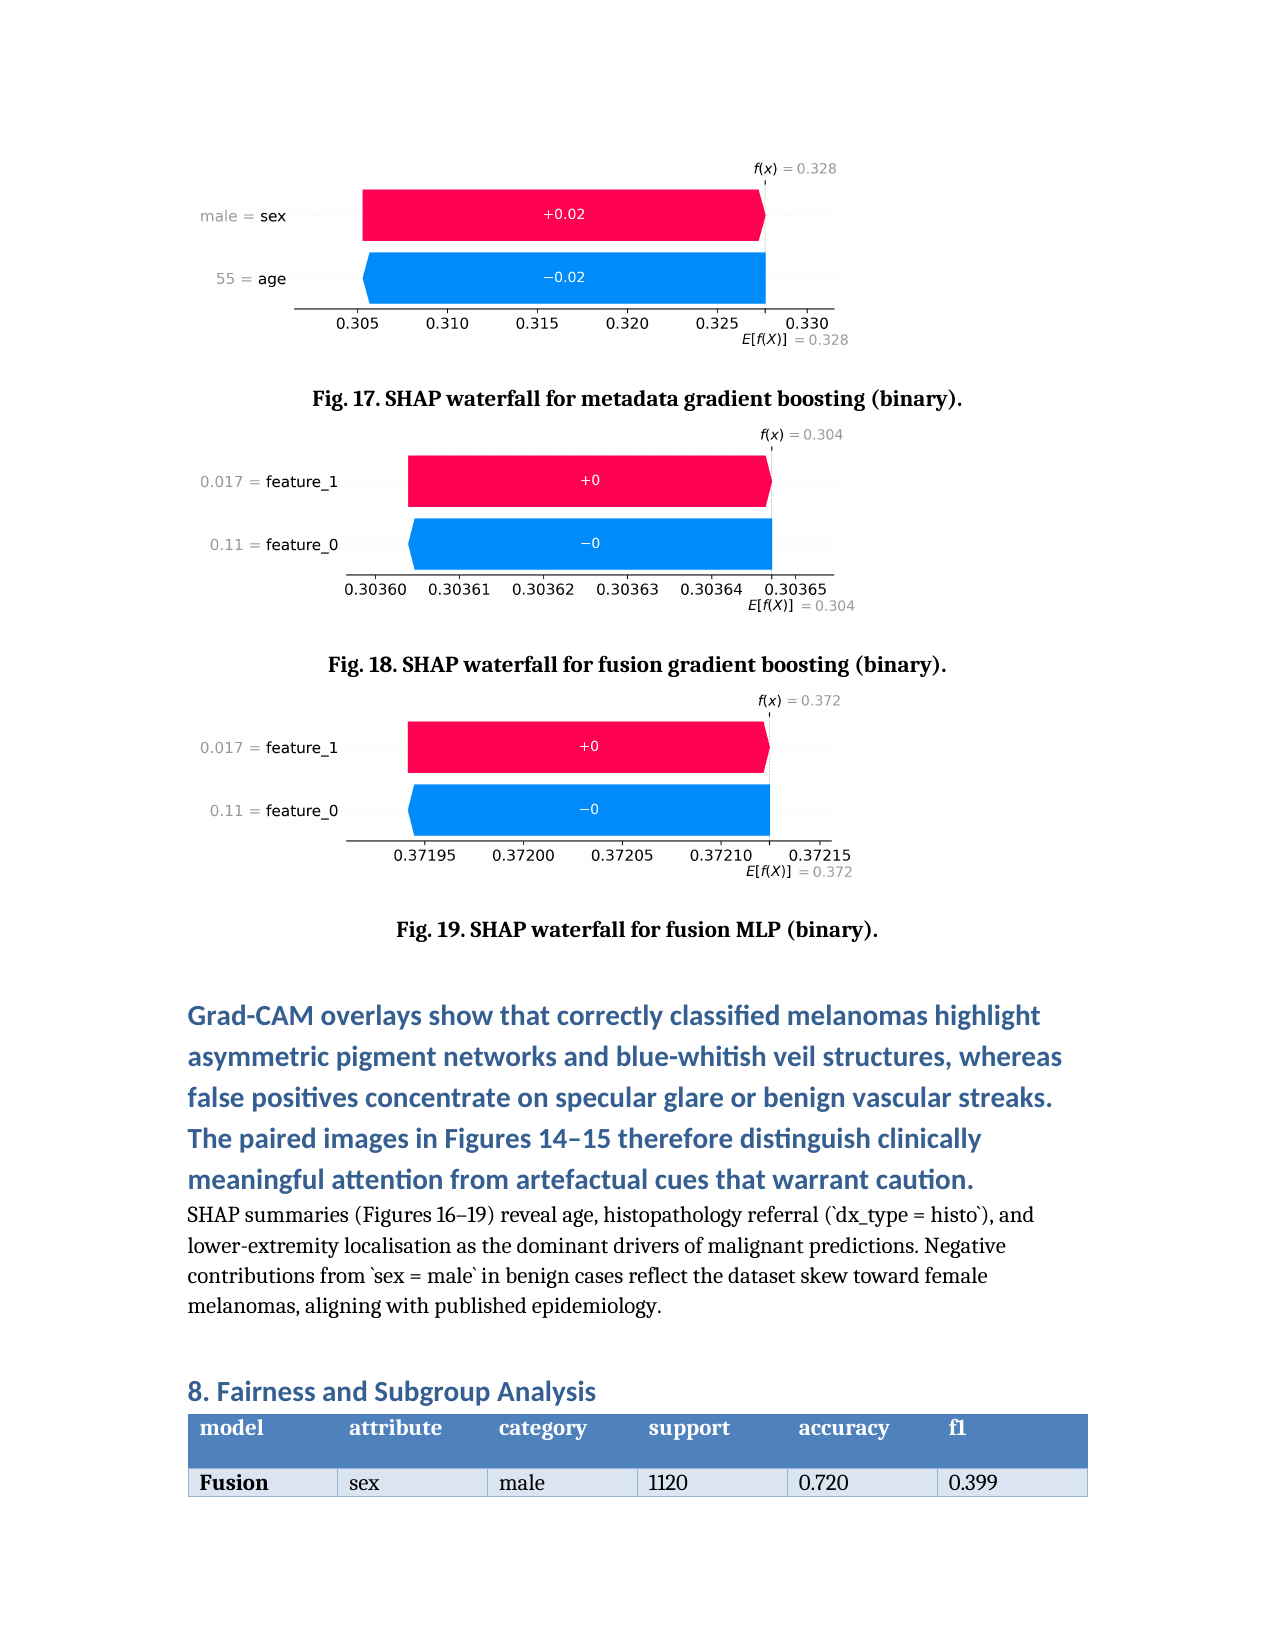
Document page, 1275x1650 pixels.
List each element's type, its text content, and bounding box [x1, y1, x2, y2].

table_cell sex [338, 1469, 487, 1496]
table_cell 0.399 [938, 1469, 1087, 1496]
table_header category [488, 1415, 637, 1468]
table_header f1 [938, 1415, 1087, 1468]
table_cell 0.720 [788, 1469, 937, 1496]
picture [187, 415, 863, 627]
subtitle Grad-CAM overlays show that correctly classified melanomas highlight asymmetric pigment networks and blue-whitish veil structures, whereas false positives concentrate on specular glare or benign vascular streaks. The paired images in Figures 14–15 therefore distinguish clinically meaningful attention from artefactual cues that warrant caution. [187, 997, 1087, 1197]
table_header support [638, 1415, 787, 1468]
text Fig. 18. SHAP waterfall for fusion gradient boosting (binary). [187, 651, 1087, 678]
text SHAP summaries (Figures 16–19) reveal age, histopathology referral (`dx_type = histo`), and lower-extremity localisation as the dominant drivers of malignant predictions. Negative contributions from `sex = male` in benign cases reflect the dataset skew toward female melanomas, aligning with published epidemiology. [187, 1202, 1087, 1319]
table_cell 1120 [638, 1469, 787, 1496]
picture [187, 681, 863, 893]
table_header attribute [338, 1415, 487, 1468]
table_cell male [488, 1469, 637, 1496]
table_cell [189, 1469, 337, 1496]
picture [187, 150, 863, 361]
table_header model [189, 1415, 337, 1468]
table_header accuracy [788, 1415, 937, 1468]
text Fig. 17. SHAP waterfall for metadata gradient boosting (binary). [187, 386, 1087, 412]
subtitle 8. Fairness and Subgroup Analysis [187, 1373, 1087, 1409]
text Fig. 19. SHAP waterfall for fusion MLP (binary). [187, 917, 1087, 944]
